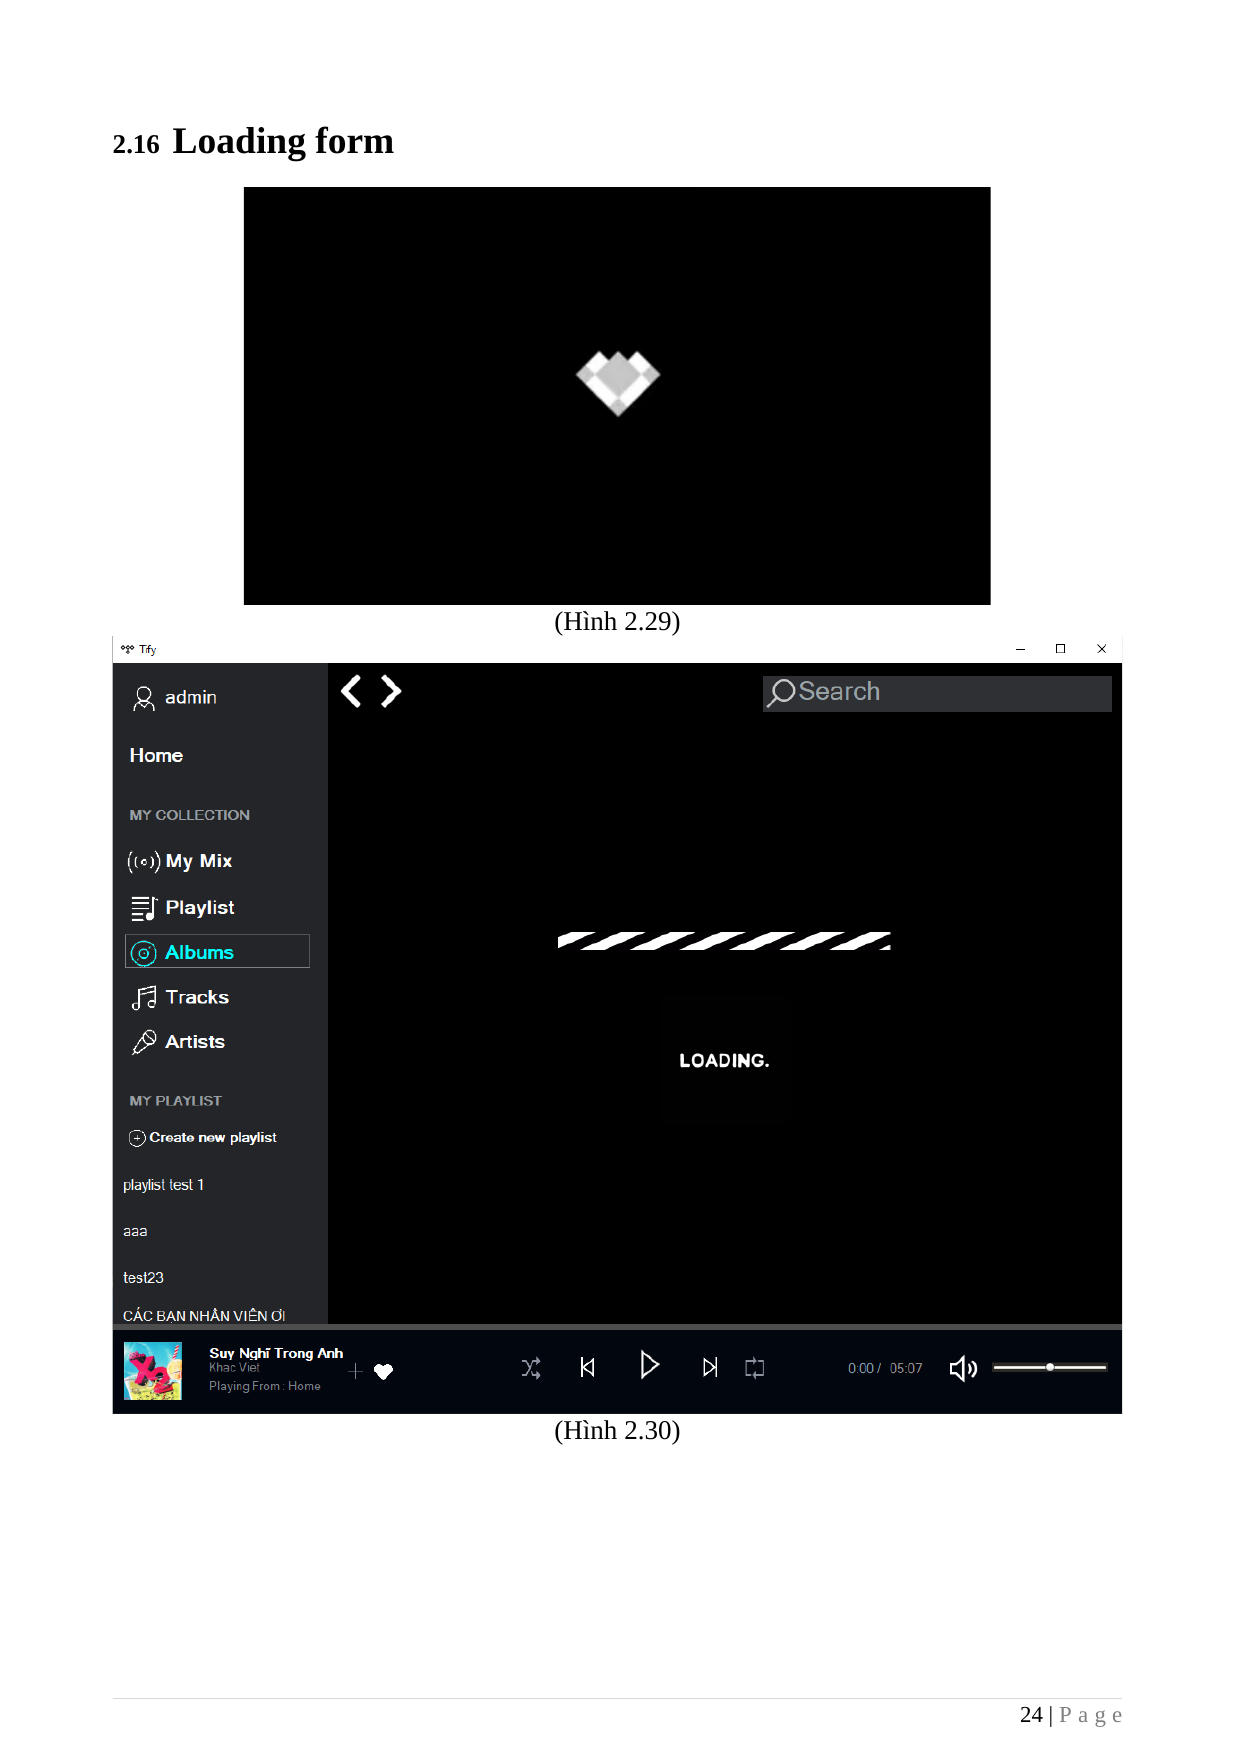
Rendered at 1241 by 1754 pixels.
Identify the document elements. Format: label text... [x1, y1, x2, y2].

subtitle Loading form [112, 118, 1122, 161]
text (Hình 2.29) [112, 605, 1122, 636]
text (Hình 2.30) [112, 1414, 1122, 1445]
picture [243, 187, 991, 605]
picture [112, 636, 1123, 1414]
